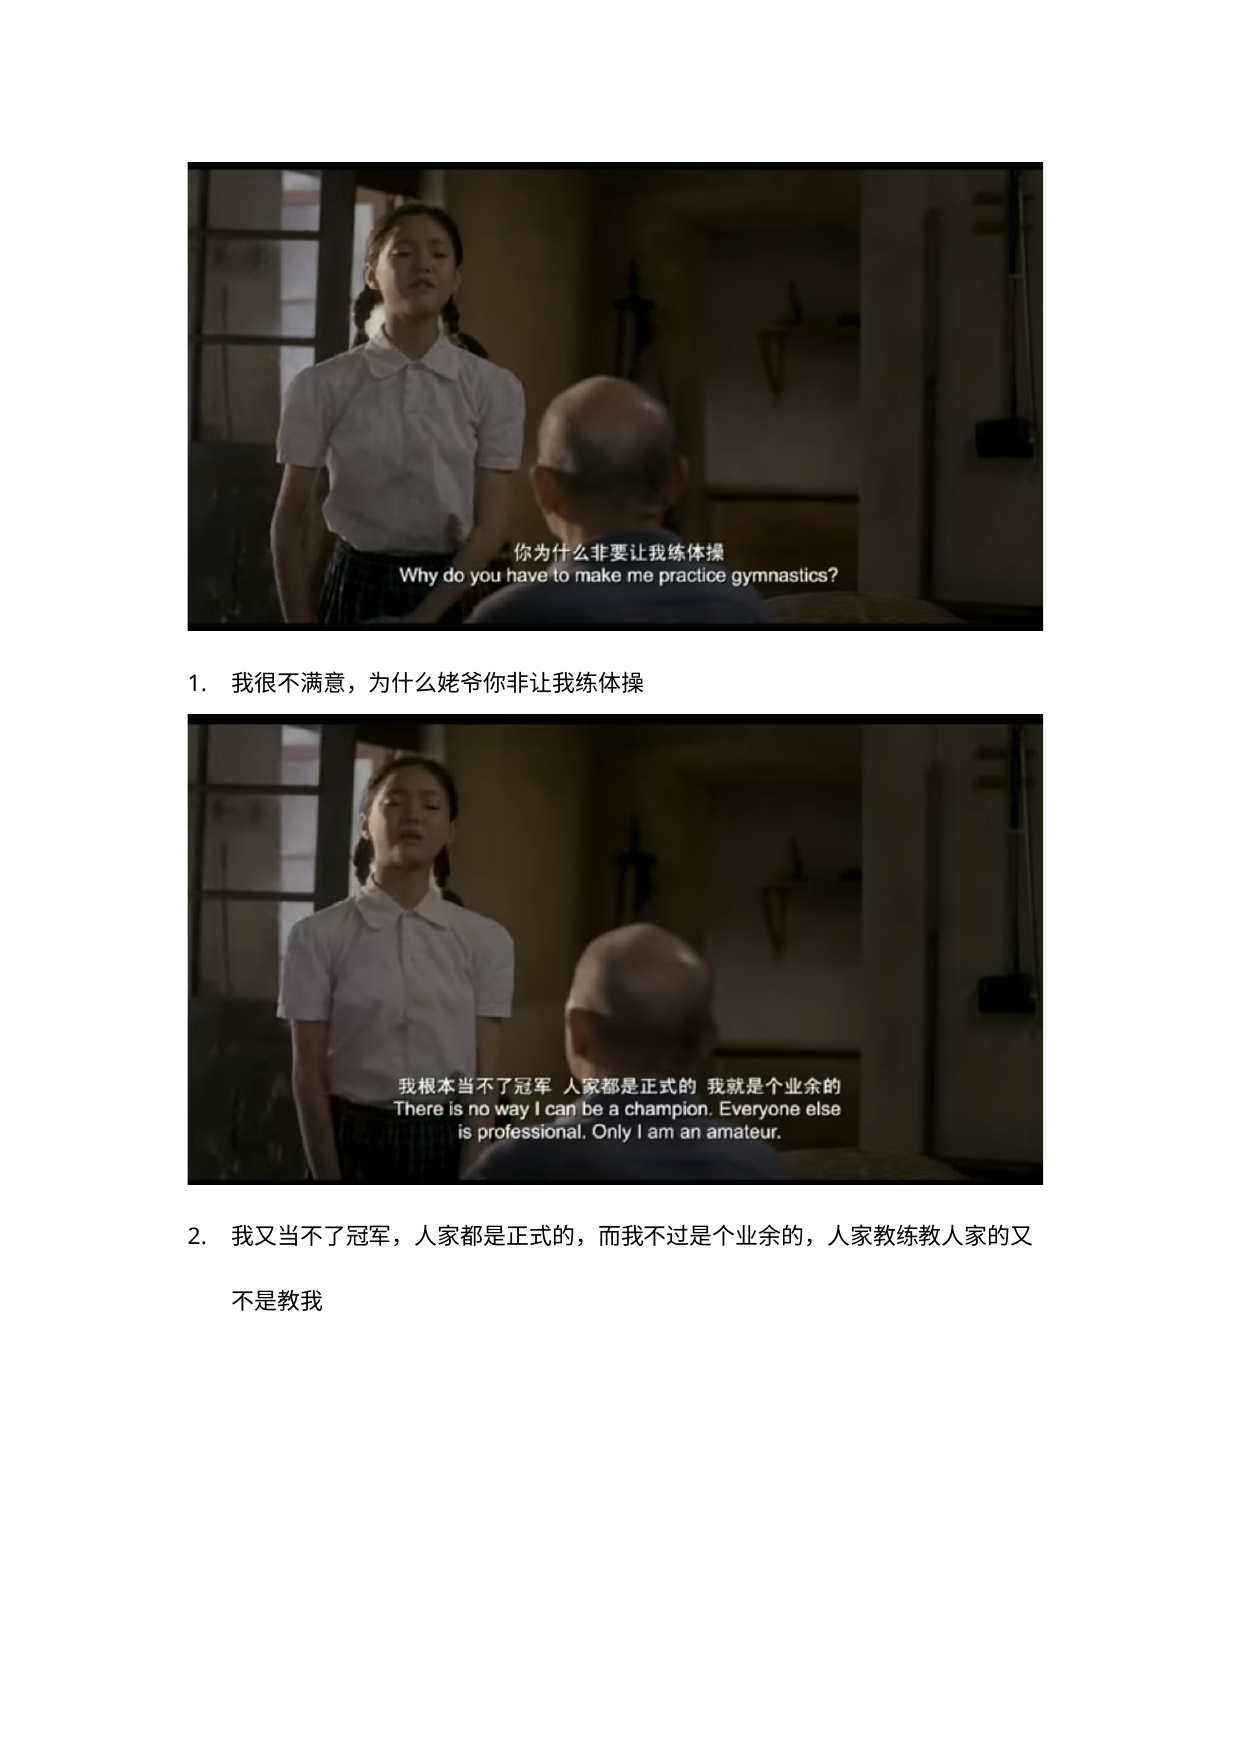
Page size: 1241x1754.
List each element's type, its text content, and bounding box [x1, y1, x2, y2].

list 我很不满意，为什么姥爷你非让我练体操 [187, 649, 1053, 714]
picture [187, 714, 1044, 1185]
picture [187, 162, 1044, 631]
list 我又当不了冠军，人家都是正式的，而我不过是个业余的，人家教练教人家的又不是教我 [187, 1202, 1053, 1332]
